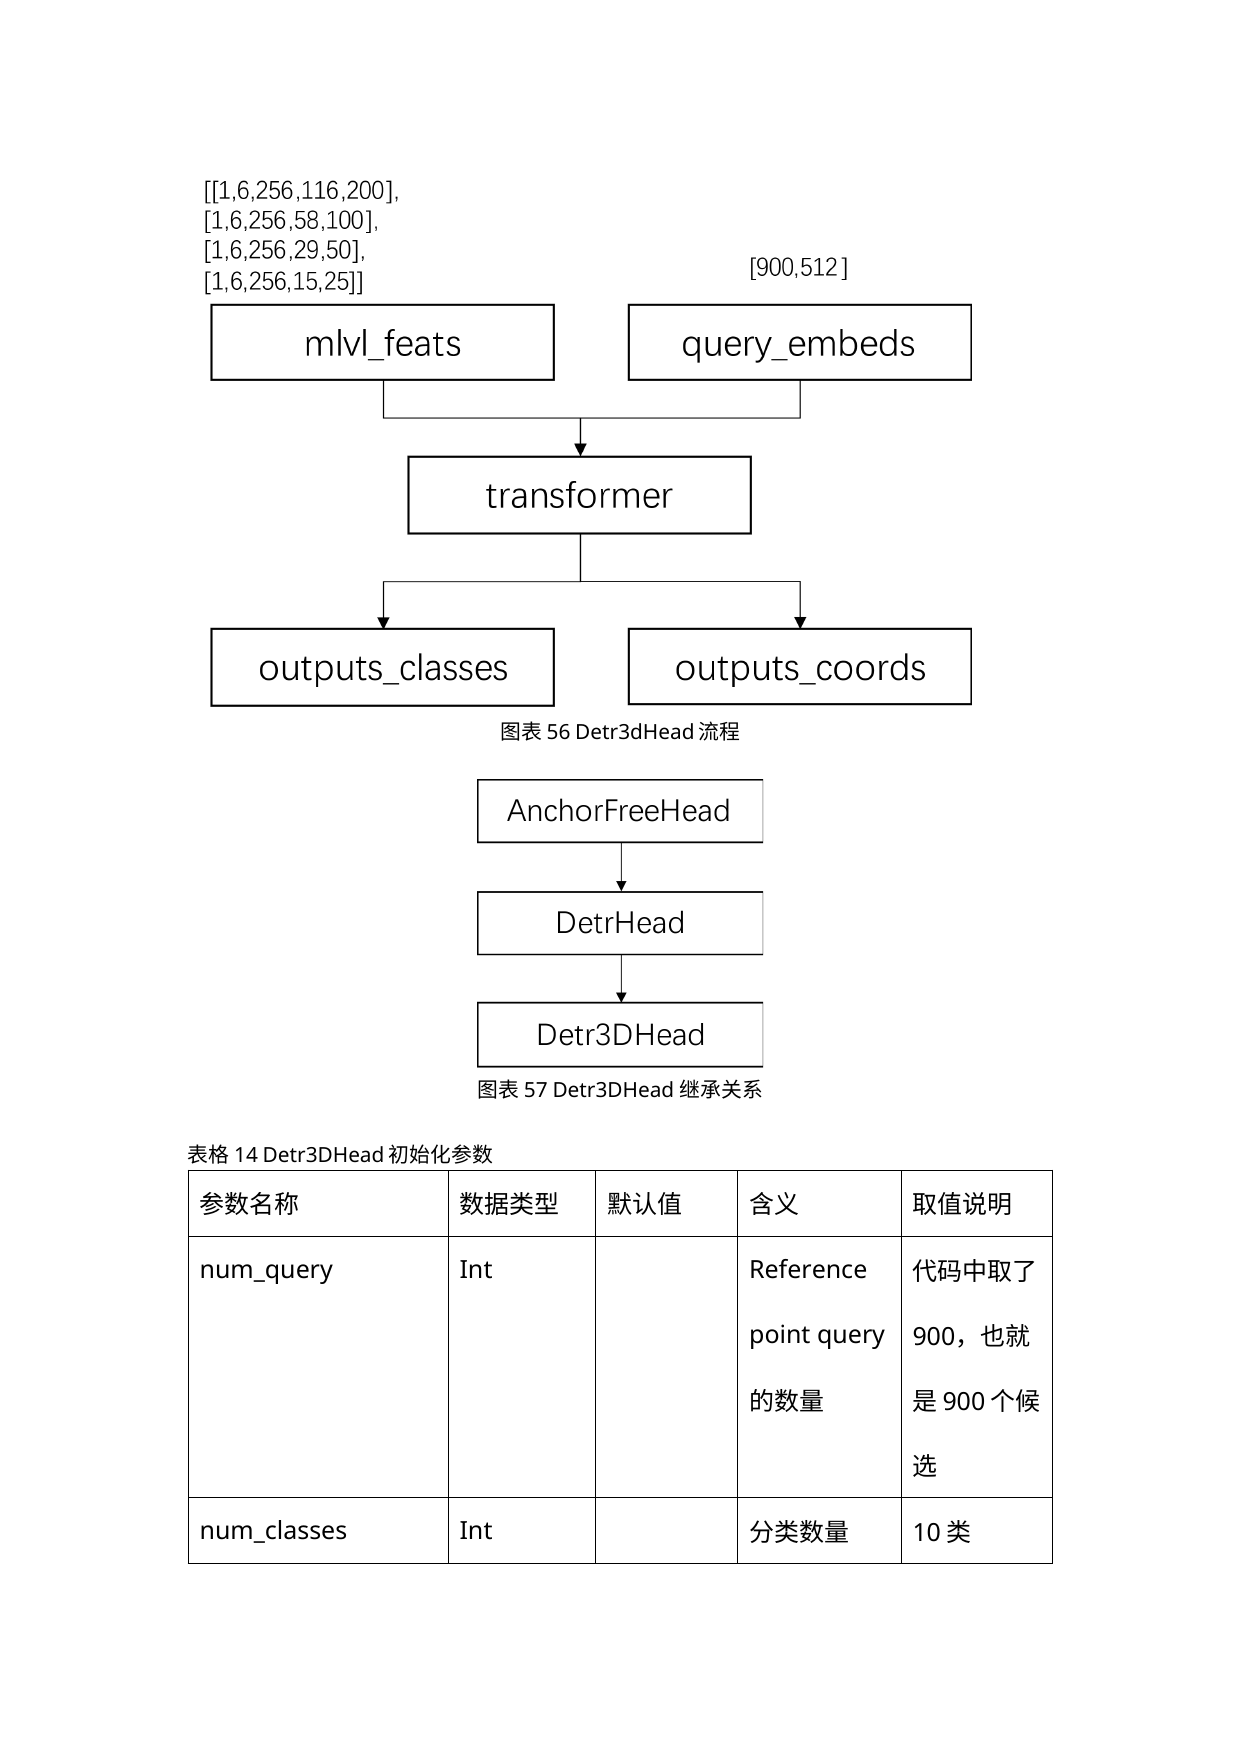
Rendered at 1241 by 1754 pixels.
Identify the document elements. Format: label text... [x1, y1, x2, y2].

table_cell Reference point query的数量 [738, 1237, 901, 1497]
picture [477, 779, 764, 1071]
table_cell 10类 [902, 1498, 1052, 1563]
text 表格 14 Detr3DHead初始化参数 [187, 1137, 1053, 1169]
table_header 默认值 [596, 1171, 737, 1236]
table_cell [596, 1237, 737, 1497]
table_cell [596, 1498, 737, 1563]
table_cell 代码中取了900，也就是900个候选 [902, 1237, 1052, 1497]
table_header 参数名称 [189, 1171, 448, 1236]
table_header 含义 [738, 1171, 901, 1236]
table_header 取值说明 [902, 1171, 1052, 1236]
table_cell Int [449, 1498, 595, 1563]
table_header 数据类型 [449, 1171, 595, 1236]
table_cell num_classes [189, 1498, 448, 1563]
picture [187, 166, 972, 711]
text 图表 57 Detr3DHead 继承关系 [187, 1072, 1053, 1104]
table_cell num_query [189, 1237, 448, 1497]
table_cell Int [449, 1237, 595, 1497]
table_cell 分类数量 [738, 1498, 901, 1563]
text 图表 56 Detr3dHead流程 [187, 714, 1053, 747]
